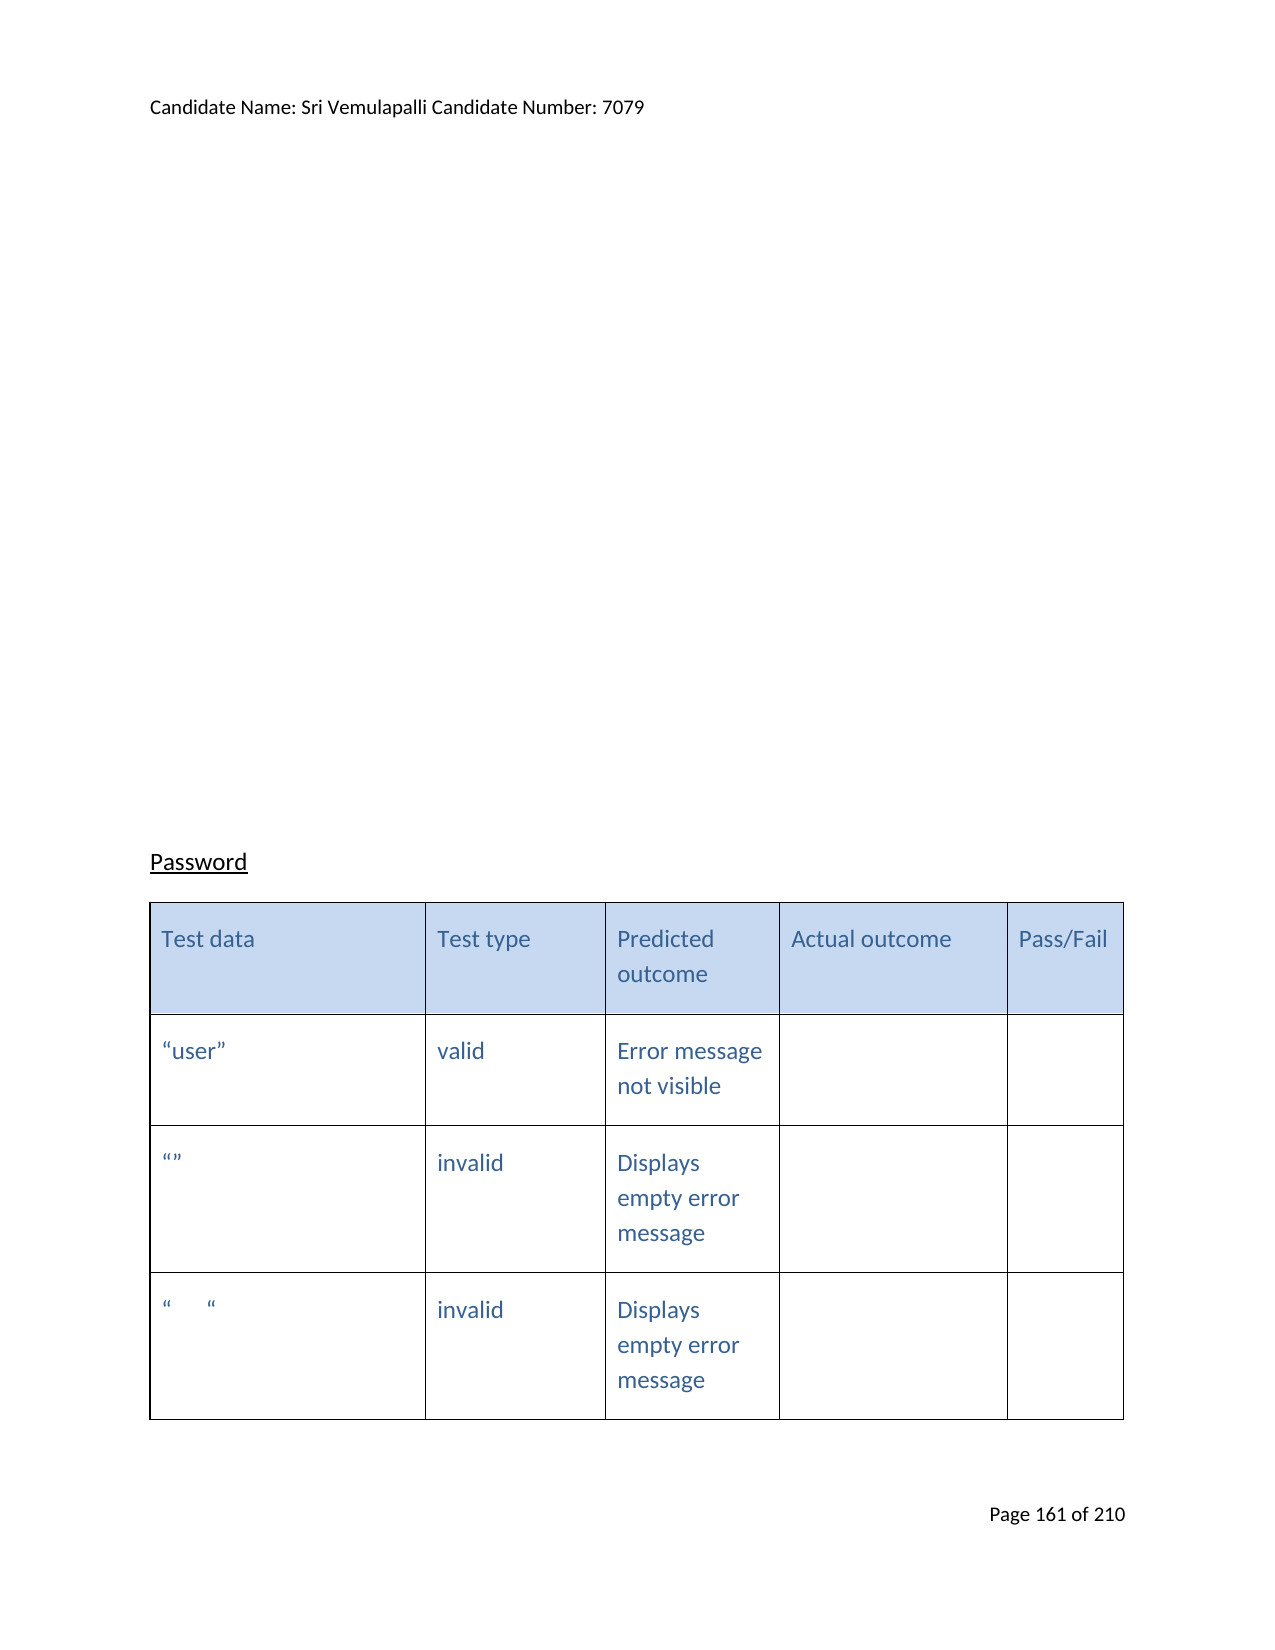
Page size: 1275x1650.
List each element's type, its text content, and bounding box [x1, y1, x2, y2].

table_cell invalid [426, 1126, 605, 1272]
table_cell Displays empty error message [606, 1273, 779, 1419]
table_cell [1008, 1126, 1123, 1272]
table_cell Displays empty error message [606, 1126, 779, 1272]
table_cell invalid [426, 1273, 605, 1419]
table_header Predicted outcome [606, 903, 779, 1013]
table_cell [780, 1273, 1007, 1419]
table_header Test data [151, 903, 425, 1013]
table_cell “ “ [151, 1273, 425, 1419]
table_cell [780, 1015, 1007, 1125]
table_header Pass/Fail [1008, 903, 1123, 1013]
table_cell “user” [151, 1015, 425, 1125]
table_header Test type [426, 903, 605, 1013]
table_header Actual outcome [780, 903, 1007, 1013]
table_cell [780, 1126, 1007, 1272]
table_cell [1008, 1015, 1123, 1125]
table_cell Error message not visible [606, 1015, 779, 1125]
table_cell [1008, 1273, 1123, 1419]
text Password [150, 846, 1125, 876]
table_cell valid [426, 1015, 605, 1125]
table_cell “” [151, 1126, 425, 1272]
